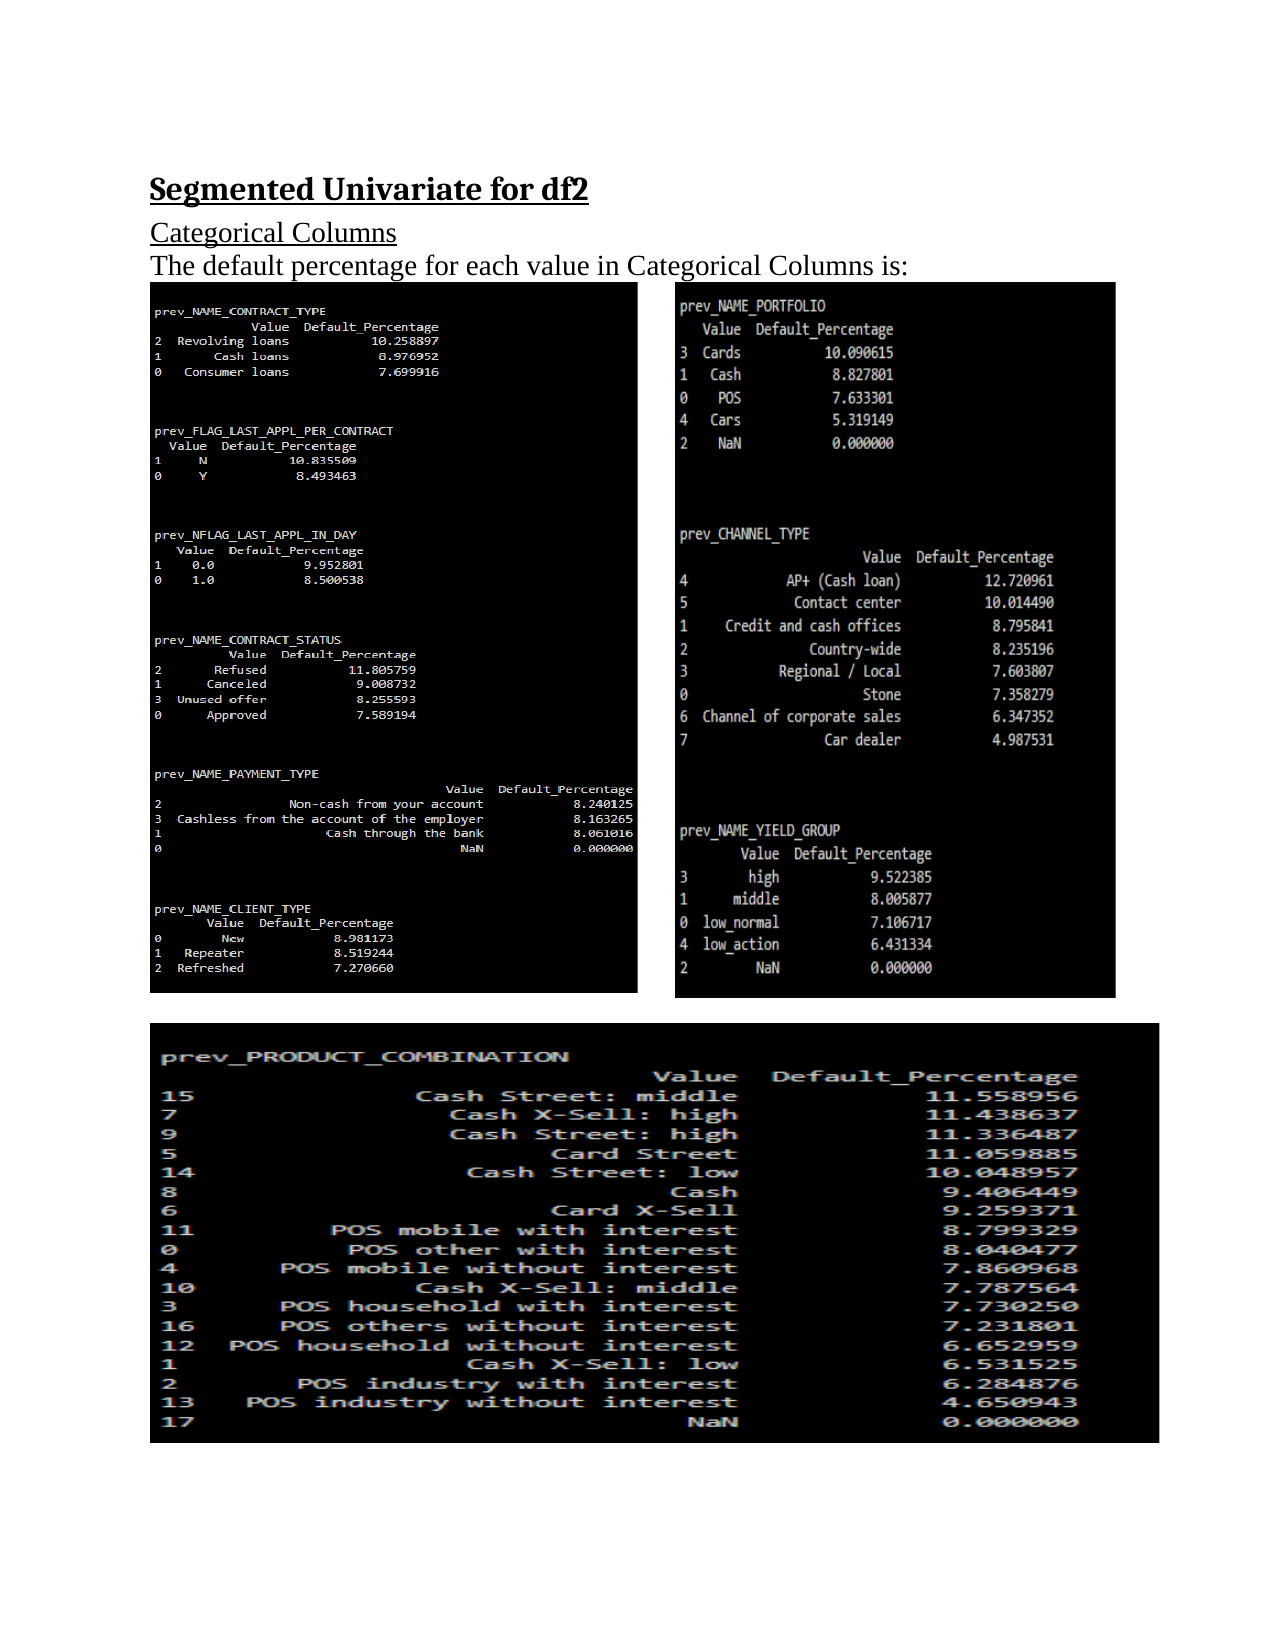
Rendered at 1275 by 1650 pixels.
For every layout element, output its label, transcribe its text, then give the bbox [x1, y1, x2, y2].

picture [150, 282, 638, 993]
subtitle Categorical Columns [150, 215, 1125, 248]
text The default percentage for each value in Categorical Columns is: [150, 248, 1125, 282]
picture [150, 1023, 1160, 1443]
picture [675, 282, 1116, 998]
subtitle Segmented Univariate for df2 [150, 171, 1125, 209]
